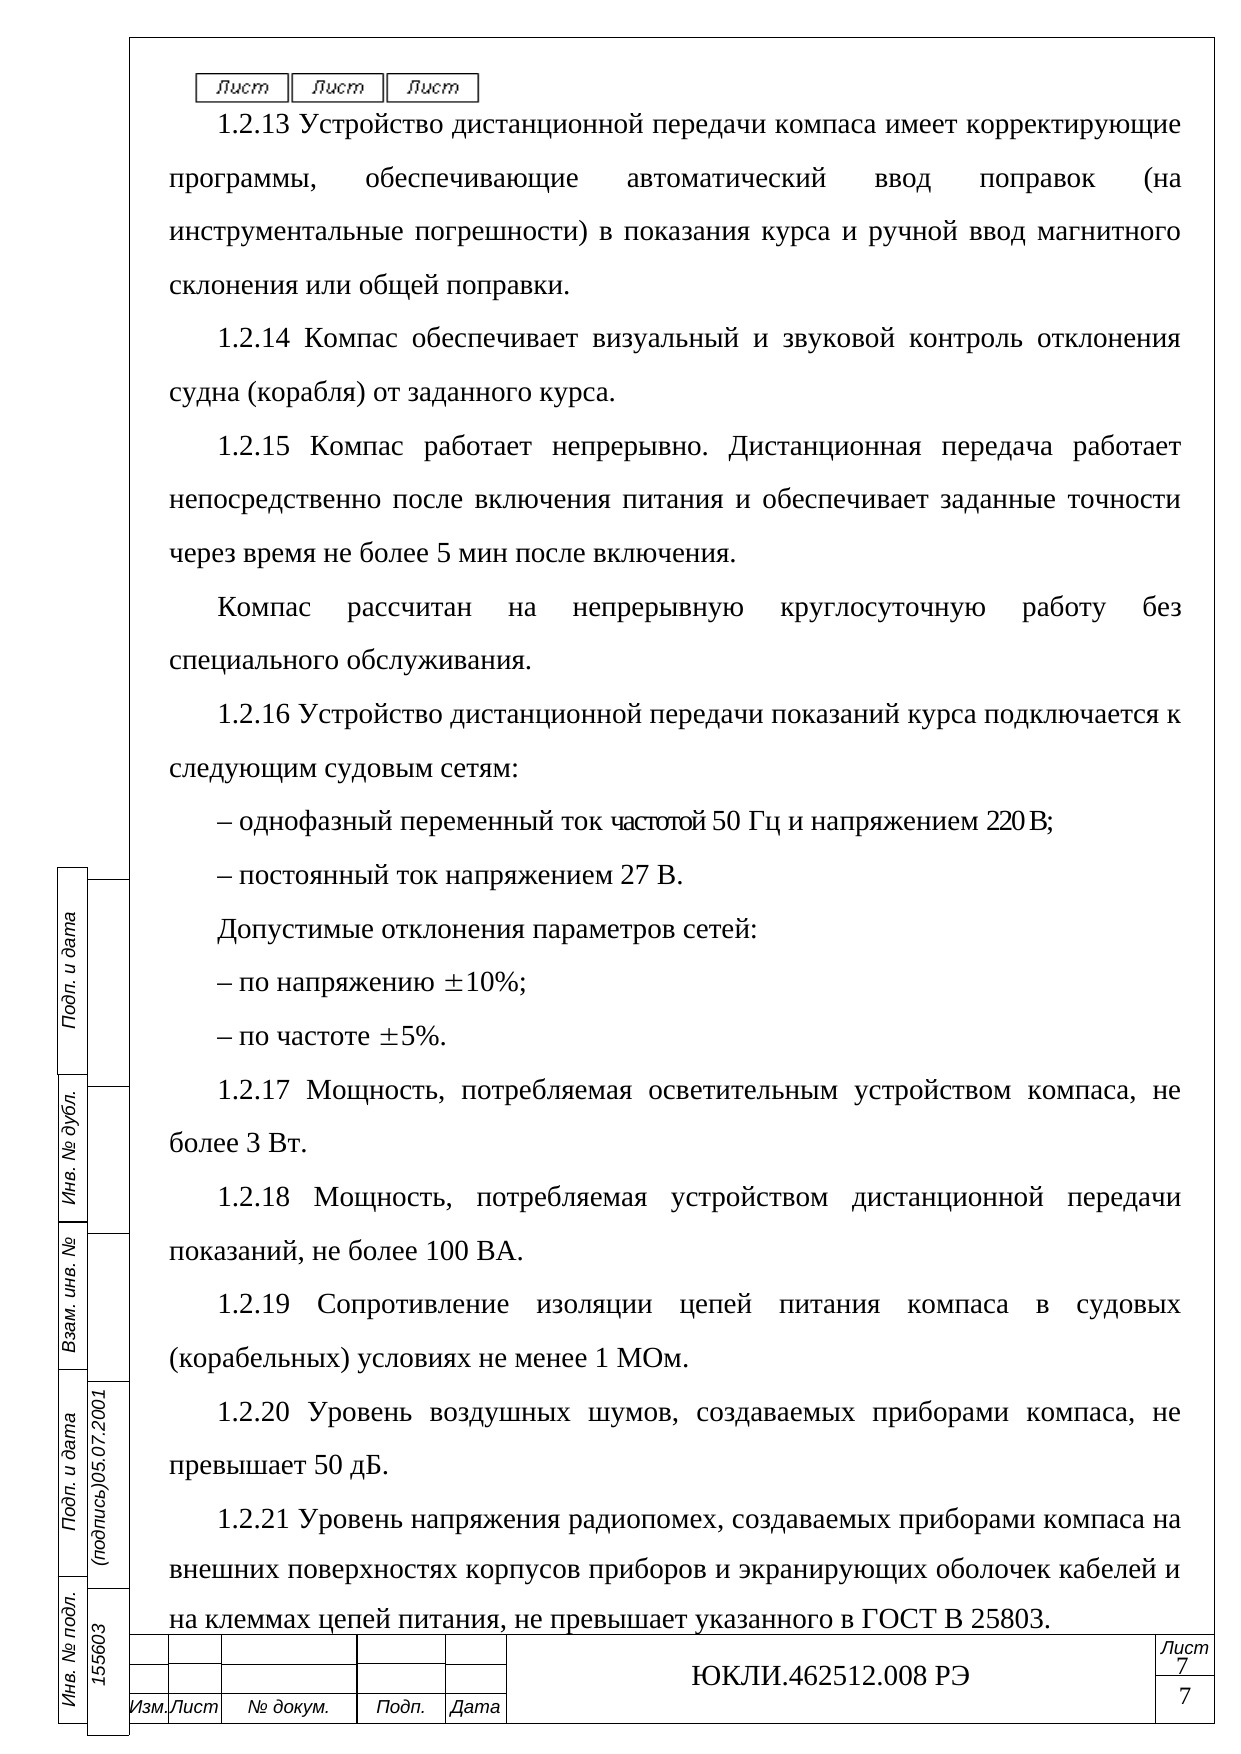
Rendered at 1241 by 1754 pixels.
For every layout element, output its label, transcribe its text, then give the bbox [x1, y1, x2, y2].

picture [194, 73, 481, 106]
text 1.2.19 Сопротивление изоляции цепей питания компаса в судовых (корабельных) условиях не менее 1 МОм. [169, 1286, 1182, 1374]
text – однофазный переменный ток частотой 50 Гц и напряжением 220 В; [169, 803, 1182, 837]
text – по напряжению 10%; [169, 964, 1182, 998]
text Компас рассчитан на непрерывную круглосуточную работу без специального обслуживания. [169, 589, 1182, 676]
text – по частоте 5%. [169, 1018, 1182, 1052]
text 1.2.17 Мощность, потребляемая осветительным устройством компаса, не более 3 Вт. [169, 1072, 1182, 1159]
text 1.2.13 Устройство дистанционной передачи компаса имеет корректирующие программы, обеспечивающие автоматический ввод поправок (на инструментальные погрешности) в показания курса и ручной ввод магнитного склонения или общей поправки. [169, 106, 1182, 301]
text 1.2.18 Мощность, потребляемая устройством дистанционной передачи показаний, не более 100 ВА. [169, 1179, 1182, 1266]
text 1.2.15 Компас работает непрерывно. Дистанционная передача работает непосредственно после включения питания и обеспечивает заданные точности через время не более 5 мин после включения. [169, 428, 1182, 569]
text – постоянный ток напряжением 27 В. [169, 857, 1182, 891]
text 1.2.14 Компас обеспечивает визуальный и звуковой контроль отклонения судна (корабля) от заданного курса. [169, 321, 1182, 408]
text 1.2.21 Уровень напряжения радиопомех, создаваемых приборами компаса на внешних поверхностях корпусов приборов и экранирующих оболочек кабелей и на клеммах цепей питания, не превышает указанного в ГОСТ В 25803. [169, 1501, 1182, 1635]
text 1.2.20 Уровень воздушных шумов, создаваемых приборами компаса, не превышает 50 дБ. [169, 1394, 1182, 1481]
text 1.2.16 Устройство дистанционной передачи показаний курса подключается к следующим судовым сетям: [169, 696, 1182, 783]
text Допустимые отклонения параметров сетей: [169, 911, 1182, 944]
